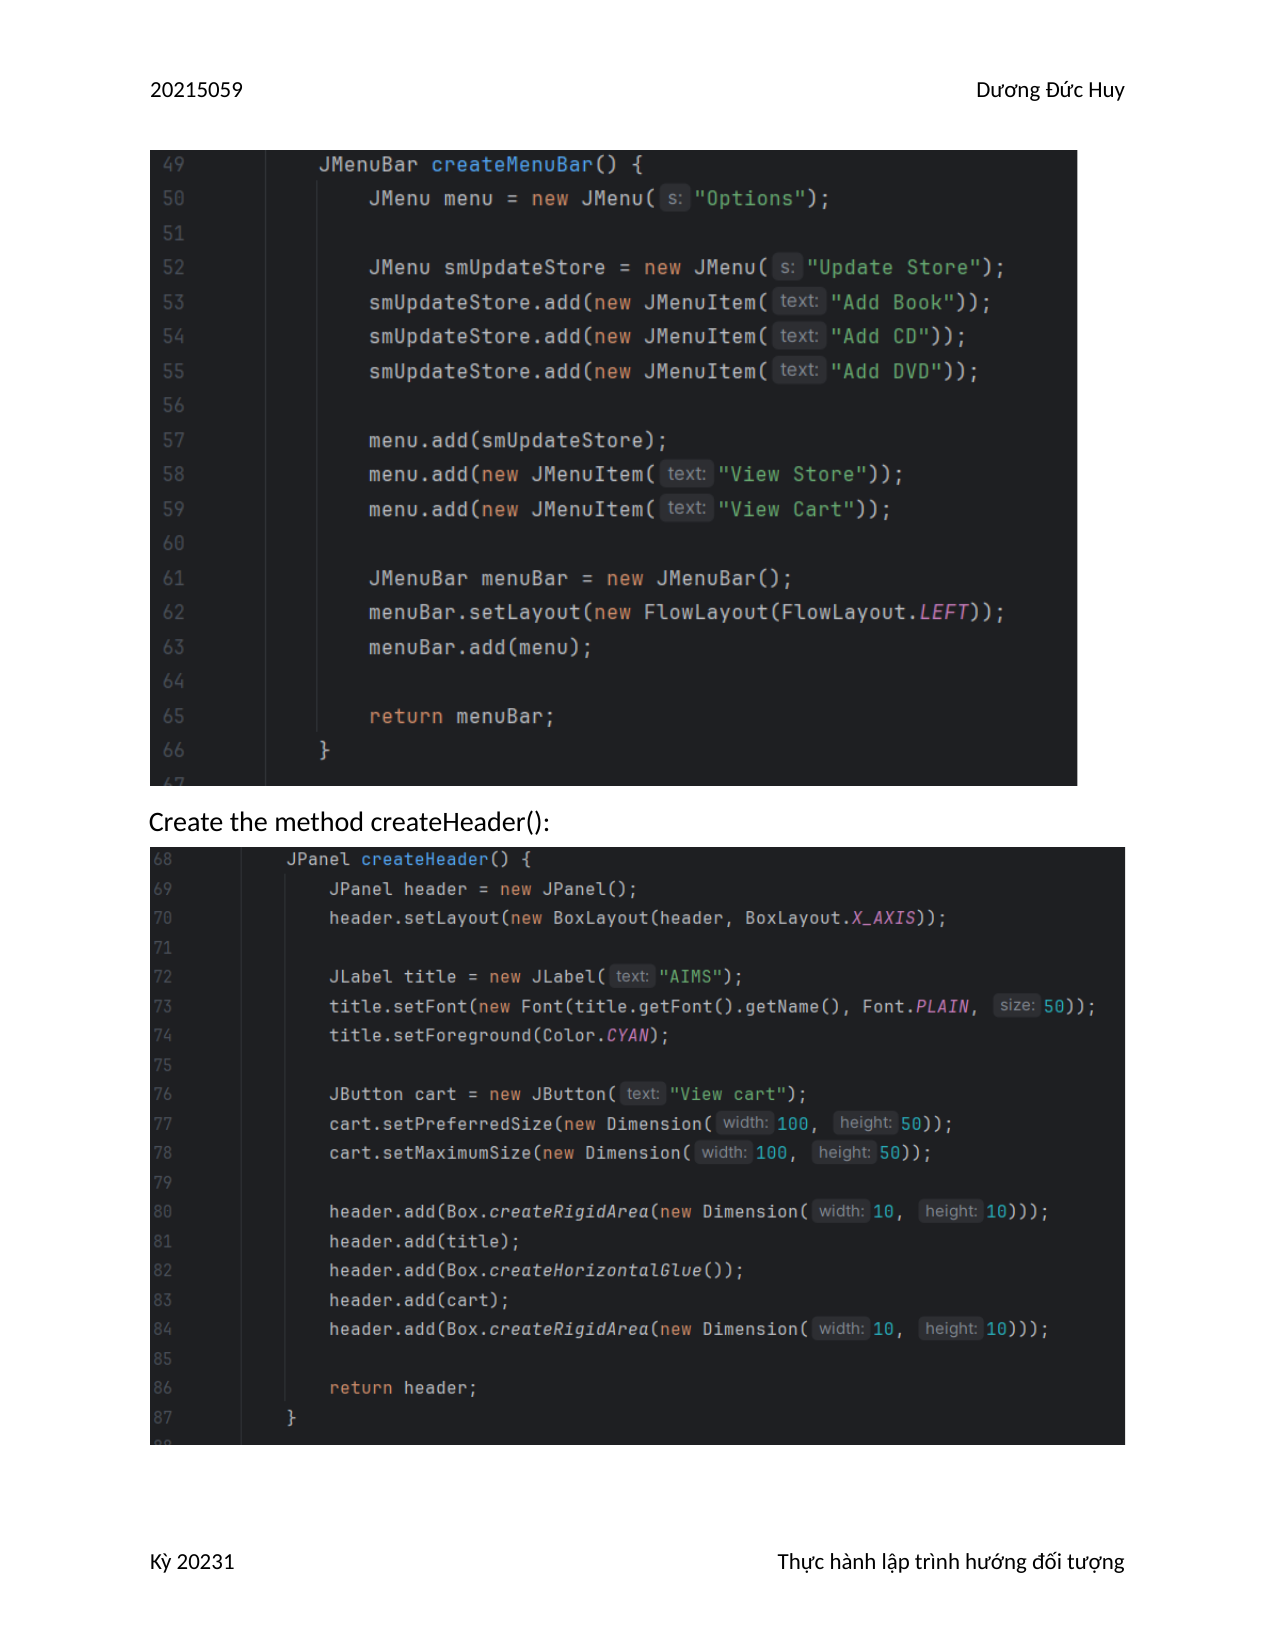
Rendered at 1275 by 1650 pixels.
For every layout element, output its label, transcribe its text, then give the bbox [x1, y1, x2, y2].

picture [150, 847, 1125, 1445]
picture [150, 150, 1078, 786]
text Create the method createHeader(): [148, 804, 1125, 838]
